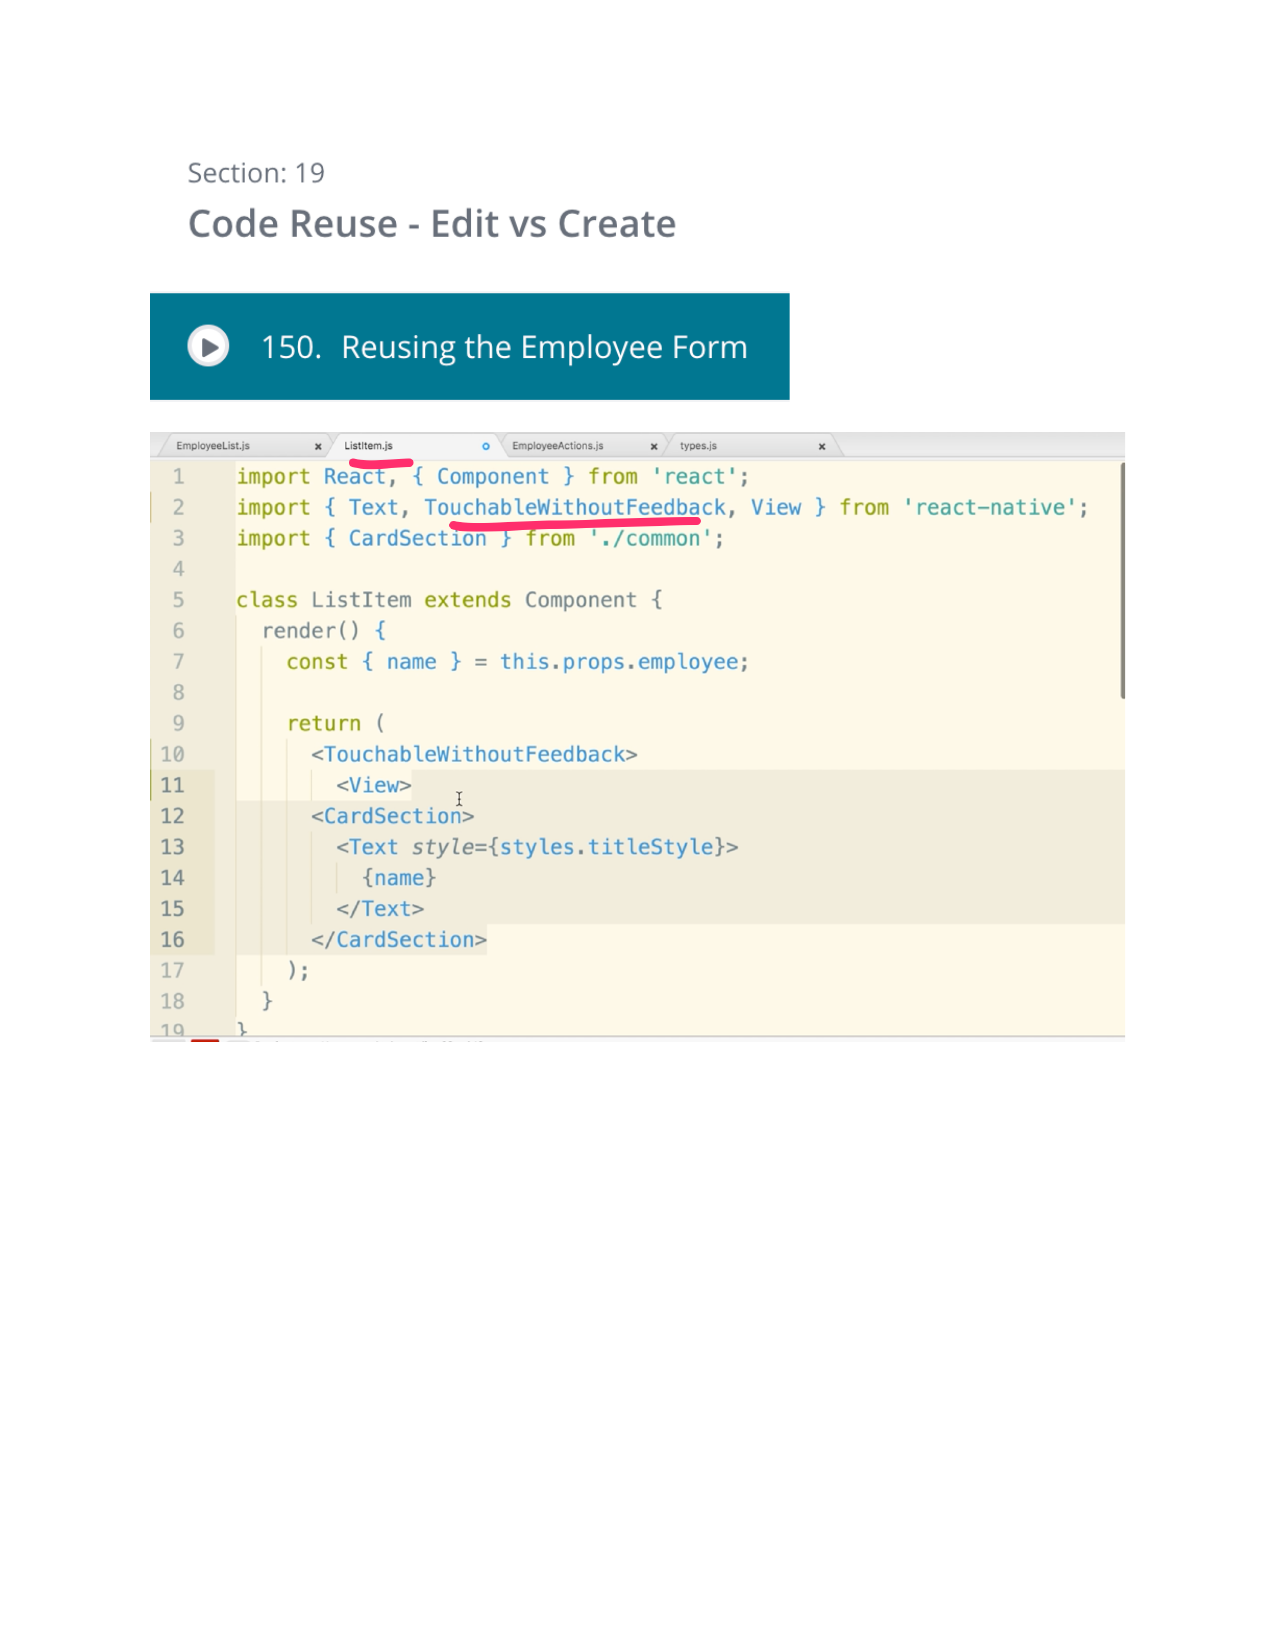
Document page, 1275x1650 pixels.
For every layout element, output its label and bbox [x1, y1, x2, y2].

picture [150, 432, 1125, 1042]
picture [150, 150, 790, 402]
